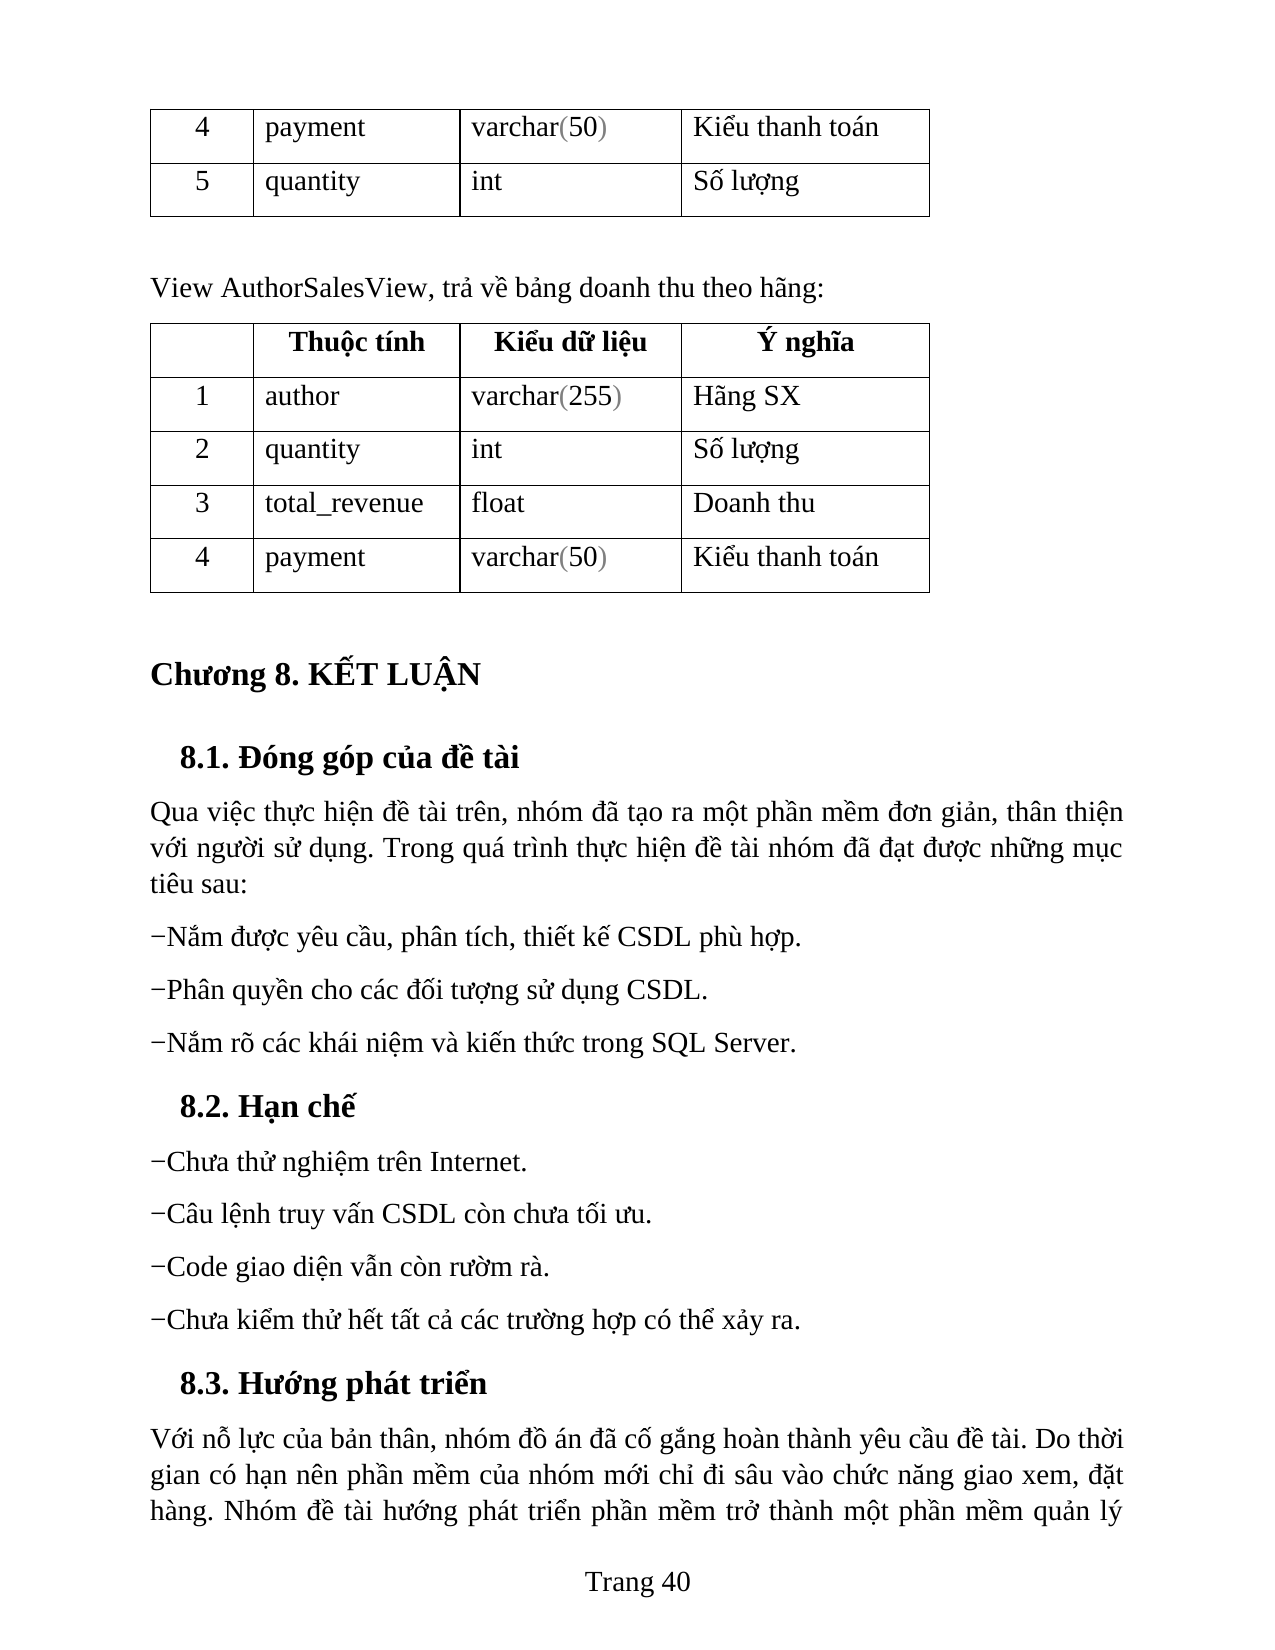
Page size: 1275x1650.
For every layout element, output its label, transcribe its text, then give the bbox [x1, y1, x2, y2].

table_cell Kiểu thanh toán [682, 110, 929, 162]
table_cell quantity [254, 164, 459, 216]
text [150, 1421, 1125, 1527]
table_cell 1 [151, 378, 253, 431]
subtitle 8.3. Hướng phát triển [150, 1363, 1125, 1402]
table_cell Kiểu thanh toán [682, 539, 929, 592]
text Qua việc thực hiện đề tài trên, nhóm đã tạo ra một phần mềm đơn giản, thân thiện với người sử dụng. Trong quá trình thực hiện đề tài nhóm đã đạt được những mục tiêu sau: [150, 794, 1125, 900]
table_cell payment [254, 110, 459, 162]
table_cell varchar(50) [461, 110, 681, 162]
table_cell float [461, 486, 681, 538]
table_cell varchar(255) [461, 378, 681, 431]
text −Chưa kiểm thử hết tất cả các trường hợp có thể xảy ra. [150, 1302, 1125, 1336]
text −Phân quyền cho các đối tượng sử dụng CSDL. [150, 972, 1125, 1006]
table_cell quantity [254, 432, 459, 484]
text −Nắm rõ các khái niệm và kiến thức trong SQL Server. [150, 1025, 1125, 1059]
table_cell payment [254, 539, 459, 592]
table_cell int [461, 164, 681, 216]
table_cell 4 [151, 539, 253, 592]
table_cell total_revenue [254, 486, 459, 538]
table_cell int [461, 432, 681, 484]
table_cell Doanh thu [682, 486, 929, 538]
text View AuthorSalesView, trả về bảng doanh thu theo hãng: [150, 270, 1125, 304]
table_cell author [254, 378, 459, 431]
table_cell 2 [151, 432, 253, 484]
table_cell 4 [151, 110, 253, 162]
table_header Kiểu dữ liệu [461, 324, 681, 377]
table_header Ý nghĩa [682, 324, 929, 377]
text −Code giao diện vẫn còn rườm rà. [150, 1249, 1125, 1283]
table_cell 3 [151, 486, 253, 538]
table_cell 5 [151, 164, 253, 216]
text −Chưa thử nghiệm trên Internet. [150, 1144, 1125, 1177]
table_cell Số lượng [682, 164, 929, 216]
subtitle 8.2. Hạn chế [150, 1086, 1125, 1124]
table_header Thuộc tính [254, 324, 459, 377]
subtitle 8.1. Đóng góp của đề tài [150, 737, 1125, 775]
text −Nắm được yêu cầu, phân tích, thiết kế CSDL phù hợp. [150, 919, 1125, 953]
table_cell varchar(50) [461, 539, 681, 592]
text −Câu lệnh truy vấn CSDL còn chưa tối ưu. [150, 1197, 1125, 1230]
table_cell Hãng SX [682, 378, 929, 431]
subtitle Chương 8. KẾT LUẬN [150, 654, 1125, 693]
table_header [151, 324, 253, 377]
table_cell Số lượng [682, 432, 929, 484]
